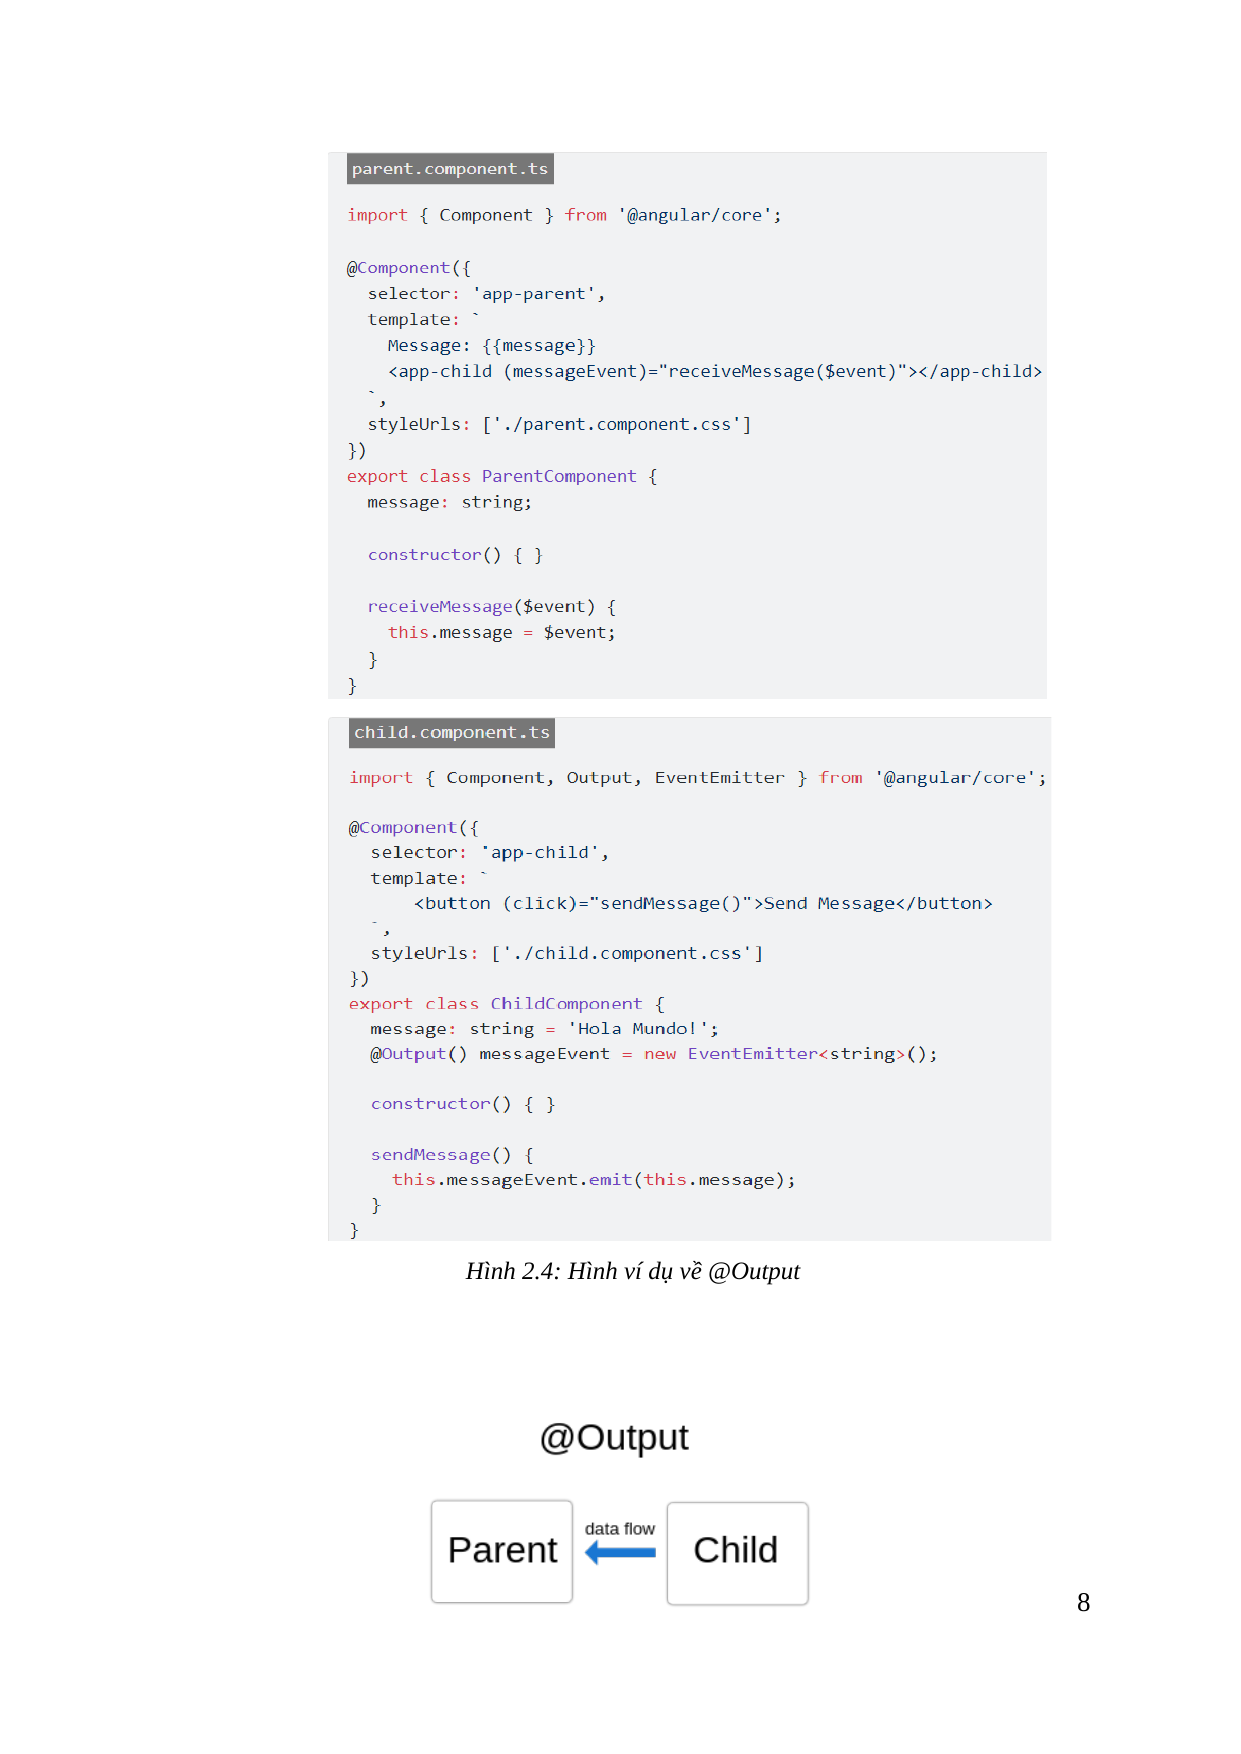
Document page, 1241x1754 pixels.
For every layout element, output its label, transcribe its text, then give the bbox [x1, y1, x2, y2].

text Hình 2.4: Hình ví dụ về @Output [178, 1256, 1090, 1285]
picture [328, 150, 1047, 699]
picture [328, 714, 1052, 1241]
picture [425, 1414, 815, 1613]
